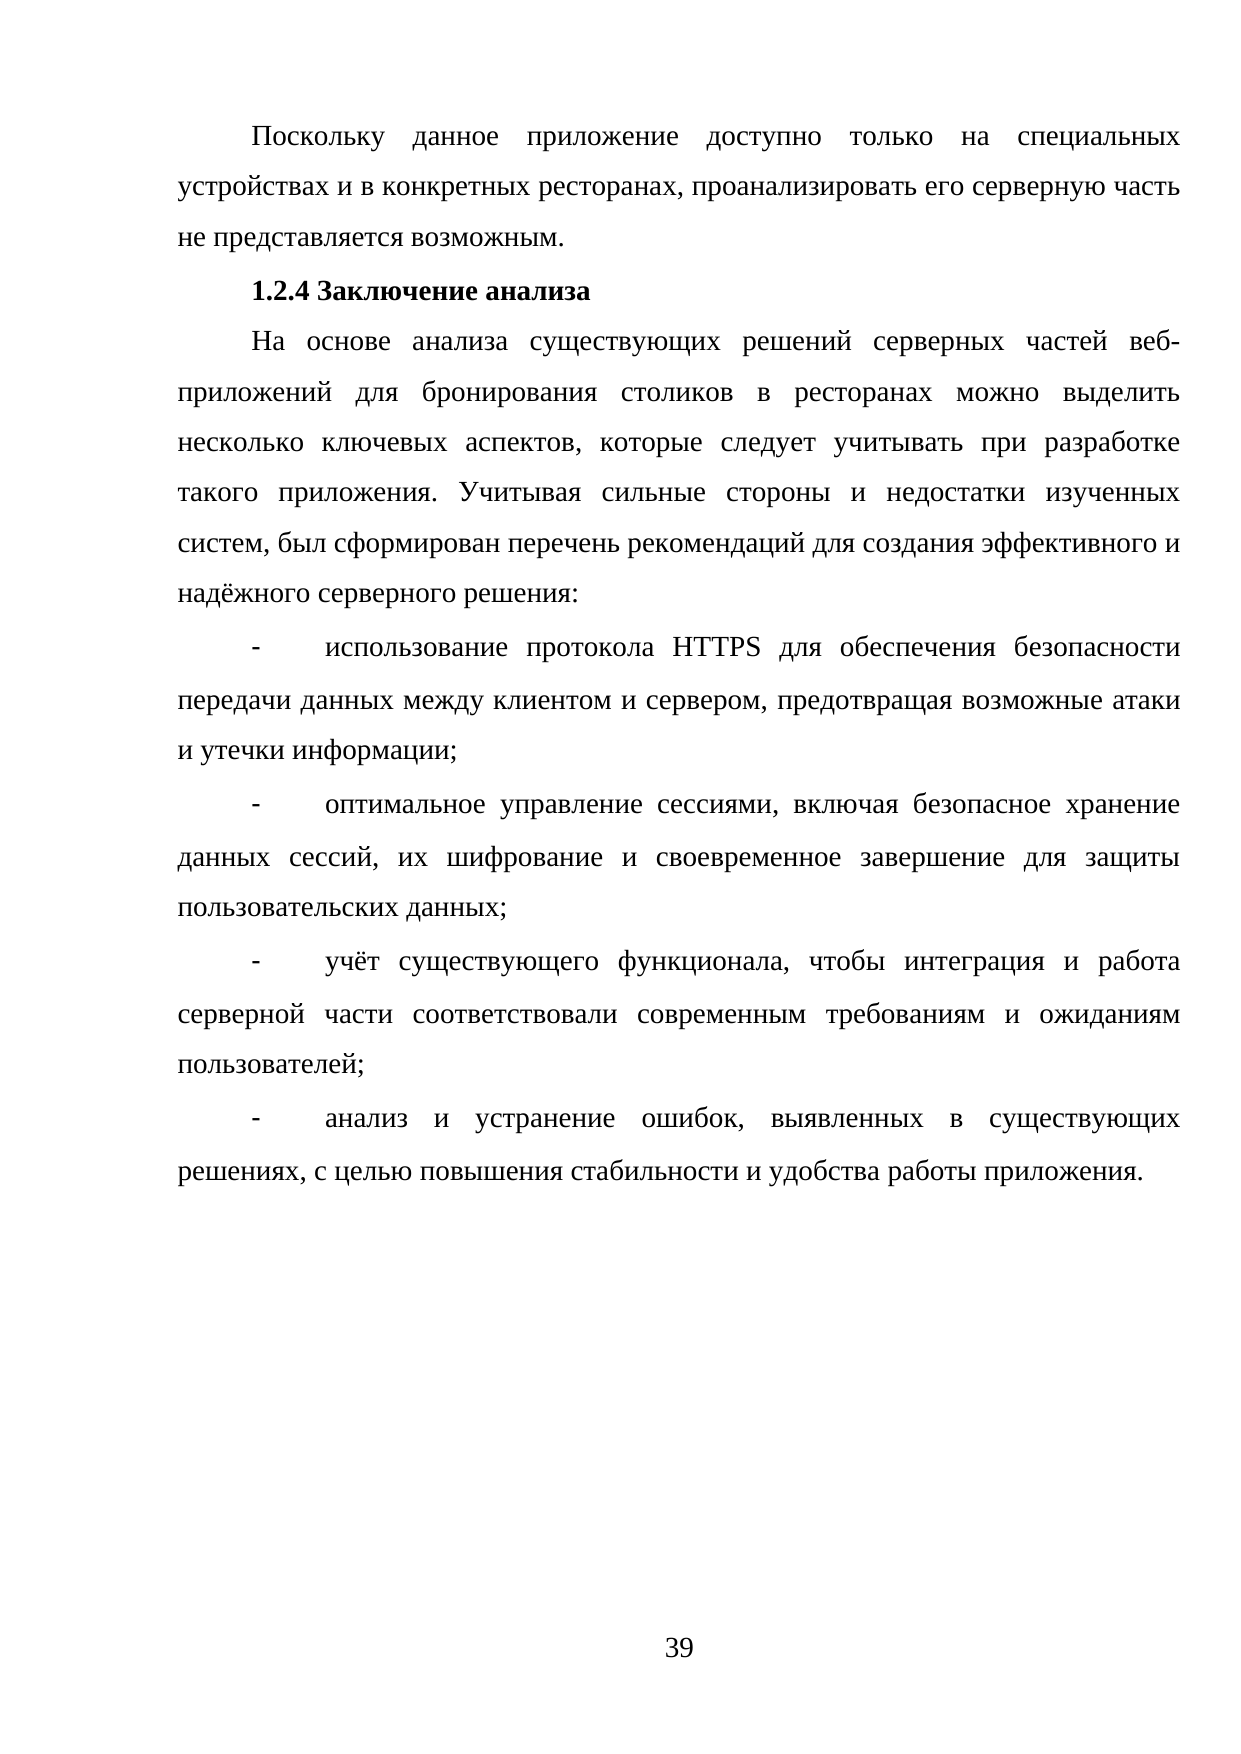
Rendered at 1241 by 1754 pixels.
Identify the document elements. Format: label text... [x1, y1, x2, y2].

text На основе анализа существующих решений серверных частей веб-приложений для бронирования столиков в ресторанах можно выделить несколько ключевых аспектов, которые следует учитывать при разработке такого приложения. Учитывая сильные стороны и недостатки изученных систем, был сформирован перечень рекомендаций для создания эффективного и надёжного серверного решения: [177, 323, 1181, 609]
list анализ и устранение ошибок, выявленных в существующих решениях, с целью повышения стабильности и удобства работы приложения. [177, 1097, 1181, 1187]
list учёт существующего функционала, чтобы интеграция и работа серверной части соответствовали современным требованиям и ожиданиям пользователей; [177, 939, 1181, 1080]
list использование протокола HTTPS для обеспечения безопасности передачи данных между клиентом и сервером, предотвращая возможные атаки и утечки информации; [177, 625, 1181, 766]
text Поскольку данное приложение доступно только на специальных устройствах и в конкретных ресторанах, проанализировать его серверную часть не представляется возможным. [177, 118, 1181, 252]
subtitle 1.2.4 Заключение анализа [177, 273, 1181, 307]
list оптимальное управление сессиями, включая безопасное хранение данных сессий, их шифрование и своевременное завершение для защиты пользовательских данных; [177, 782, 1181, 923]
